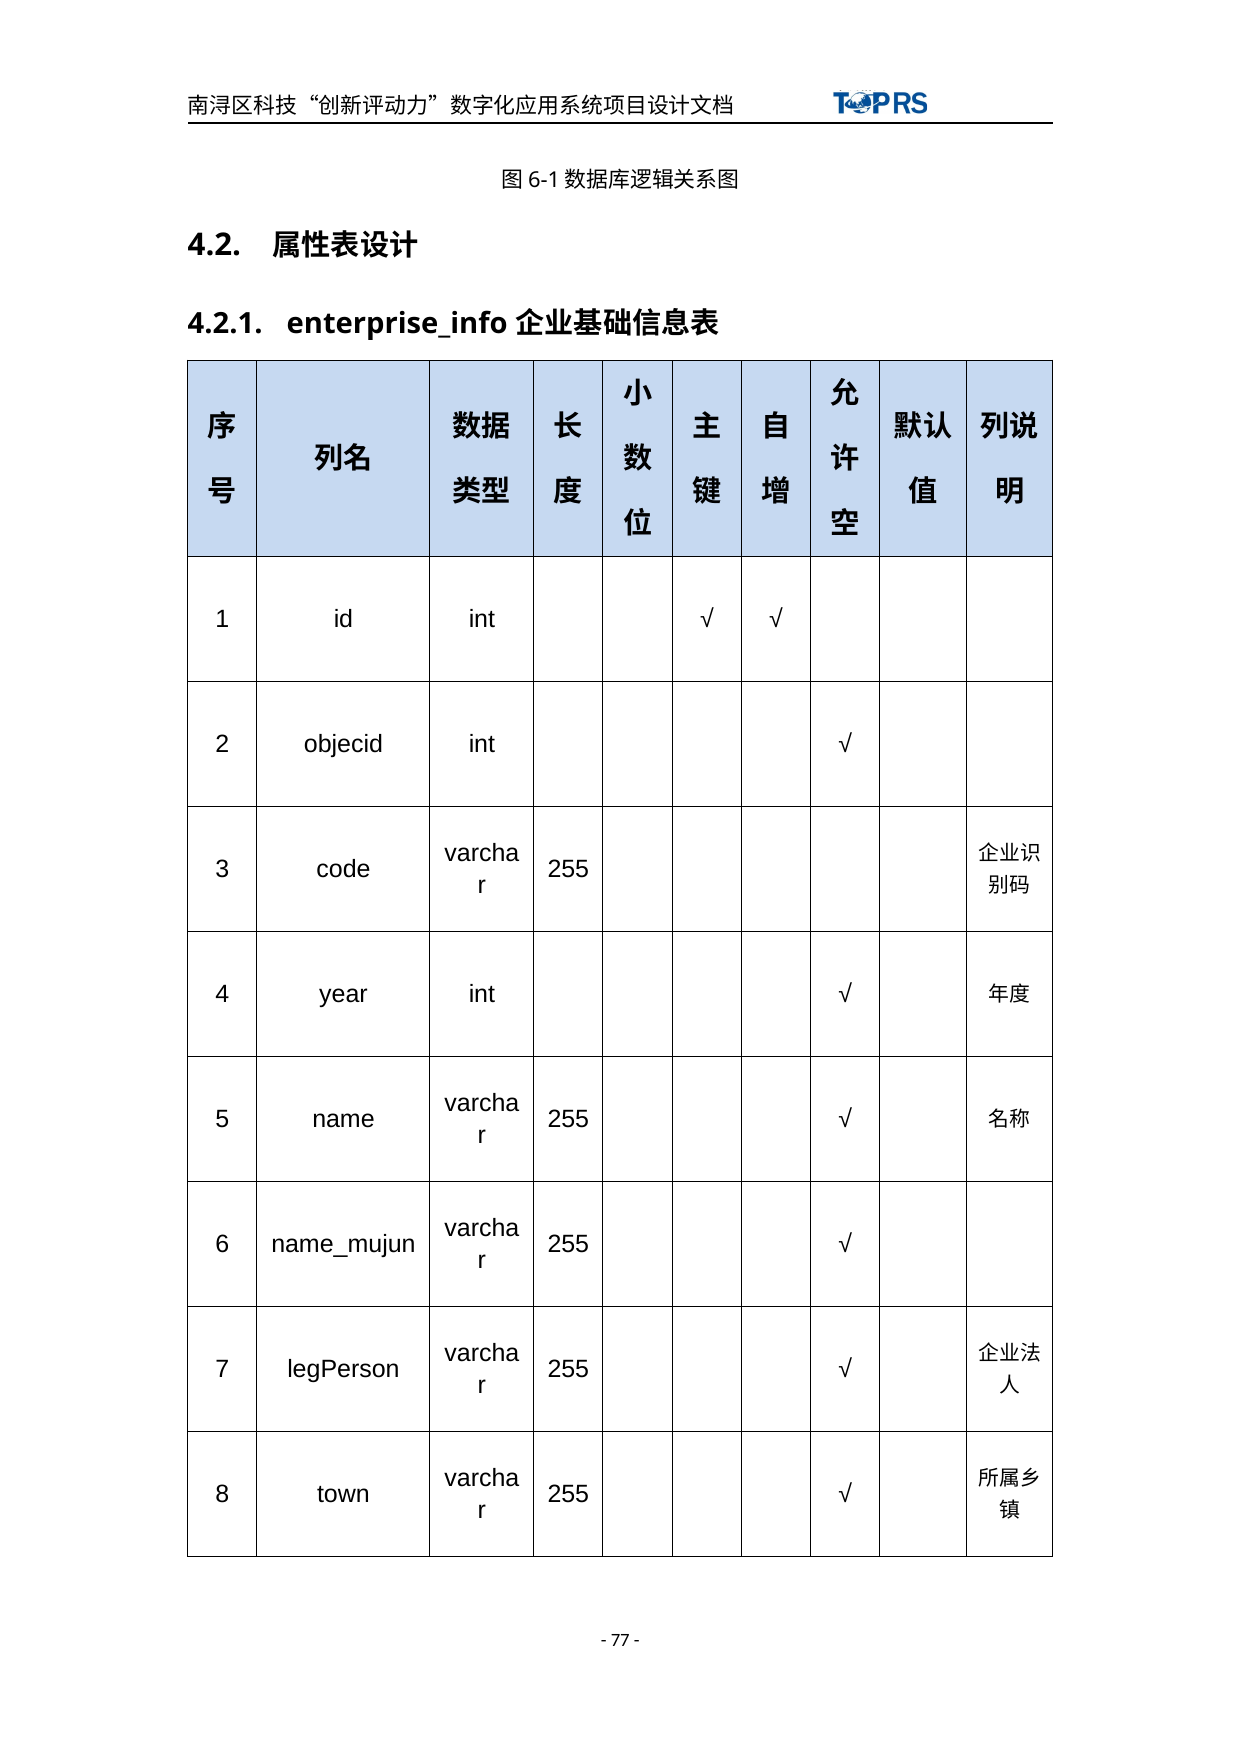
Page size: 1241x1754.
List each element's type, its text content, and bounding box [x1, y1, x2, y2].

table_cell [534, 682, 602, 806]
table_cell [742, 1182, 810, 1306]
table_cell [534, 932, 602, 1056]
table_cell √ [811, 932, 879, 1056]
text 图 6-1数据库逻辑关系图 [187, 162, 1053, 194]
table_cell [880, 1182, 966, 1306]
table_header 列名 [257, 361, 429, 556]
table_cell [673, 1432, 741, 1556]
table_cell [742, 1057, 810, 1181]
table_header 序号 [188, 361, 256, 556]
table_cell [742, 1307, 810, 1431]
table_cell [880, 1057, 966, 1181]
table_cell [603, 682, 672, 806]
table_cell 4 [188, 932, 256, 1056]
table_header 允许空 [811, 361, 879, 556]
table_cell 8 [188, 1432, 256, 1556]
table_cell 年度 [967, 932, 1052, 1056]
table_cell [603, 1057, 672, 1181]
picture [832, 90, 928, 114]
table_cell code [257, 807, 429, 931]
table_cell [880, 557, 966, 681]
table_header 小数位 [603, 361, 672, 556]
list enterprise_info 企业基础信息表 [187, 288, 1053, 353]
table_cell id [257, 557, 429, 681]
table_cell 255 [534, 1432, 602, 1556]
table_cell [742, 1432, 810, 1556]
table_cell √ [742, 557, 810, 681]
table_cell int [430, 932, 533, 1056]
table_cell [811, 807, 879, 931]
table_cell √ [811, 682, 879, 806]
table_cell [673, 1057, 741, 1181]
table_header 长度 [534, 361, 602, 556]
table_cell [880, 682, 966, 806]
table_cell [673, 807, 741, 931]
table_cell varchar [430, 1057, 533, 1181]
table_cell 255 [534, 807, 602, 931]
table_cell int [430, 682, 533, 806]
table_cell 255 [534, 1182, 602, 1306]
table_cell √ [811, 1182, 879, 1306]
subtitle 属性表设计 [187, 211, 1150, 276]
table_cell 2 [188, 682, 256, 806]
table_cell 255 [534, 1057, 602, 1181]
table_cell [603, 557, 672, 681]
table_cell √ [811, 1057, 879, 1181]
table_cell varchar [430, 1307, 533, 1431]
table_header 数据类型 [430, 361, 533, 556]
table_cell [603, 1182, 672, 1306]
table_cell [811, 557, 879, 681]
table_cell [880, 1432, 966, 1556]
table_header 主键 [673, 361, 741, 556]
table_cell year [257, 932, 429, 1056]
table_cell √ [673, 557, 741, 681]
table_header 列说明 [967, 361, 1052, 556]
table_header 自增 [742, 361, 810, 556]
table_cell 6 [188, 1182, 256, 1306]
table_cell 企业法人 [967, 1307, 1052, 1431]
table_cell [673, 1307, 741, 1431]
table_cell [742, 932, 810, 1056]
table_cell 7 [188, 1307, 256, 1431]
table_cell [742, 807, 810, 931]
table_cell varchar [430, 1182, 533, 1306]
table_cell varchar [430, 1432, 533, 1556]
table_cell objecid [257, 682, 429, 806]
table_cell town [257, 1432, 429, 1556]
table_cell legPerson [257, 1307, 429, 1431]
table_cell [673, 1182, 741, 1306]
table_cell [880, 1307, 966, 1431]
table_cell name_mujun [257, 1182, 429, 1306]
table_cell 企业识别码 [967, 807, 1052, 931]
table_cell [534, 557, 602, 681]
table_cell 所属乡镇 [967, 1432, 1052, 1556]
table_cell [673, 682, 741, 806]
table_cell [603, 1307, 672, 1431]
table_cell 3 [188, 807, 256, 931]
table_cell [880, 932, 966, 1056]
table_cell √ [811, 1432, 879, 1556]
table_cell 1 [188, 557, 256, 681]
table_cell 5 [188, 1057, 256, 1181]
table_cell [967, 682, 1052, 806]
table_cell 255 [534, 1307, 602, 1431]
table_cell [673, 932, 741, 1056]
table_cell √ [811, 1307, 879, 1431]
table_cell [967, 1182, 1052, 1306]
table_cell [603, 932, 672, 1056]
table_cell [967, 557, 1052, 681]
table_cell [880, 807, 966, 931]
table_cell [603, 807, 672, 931]
table_cell 名称 [967, 1057, 1052, 1181]
table_cell [742, 682, 810, 806]
table_cell name [257, 1057, 429, 1181]
table_cell int [430, 557, 533, 681]
table_cell varchar [430, 807, 533, 931]
table_cell [603, 1432, 672, 1556]
table_header 默认值 [880, 361, 966, 556]
